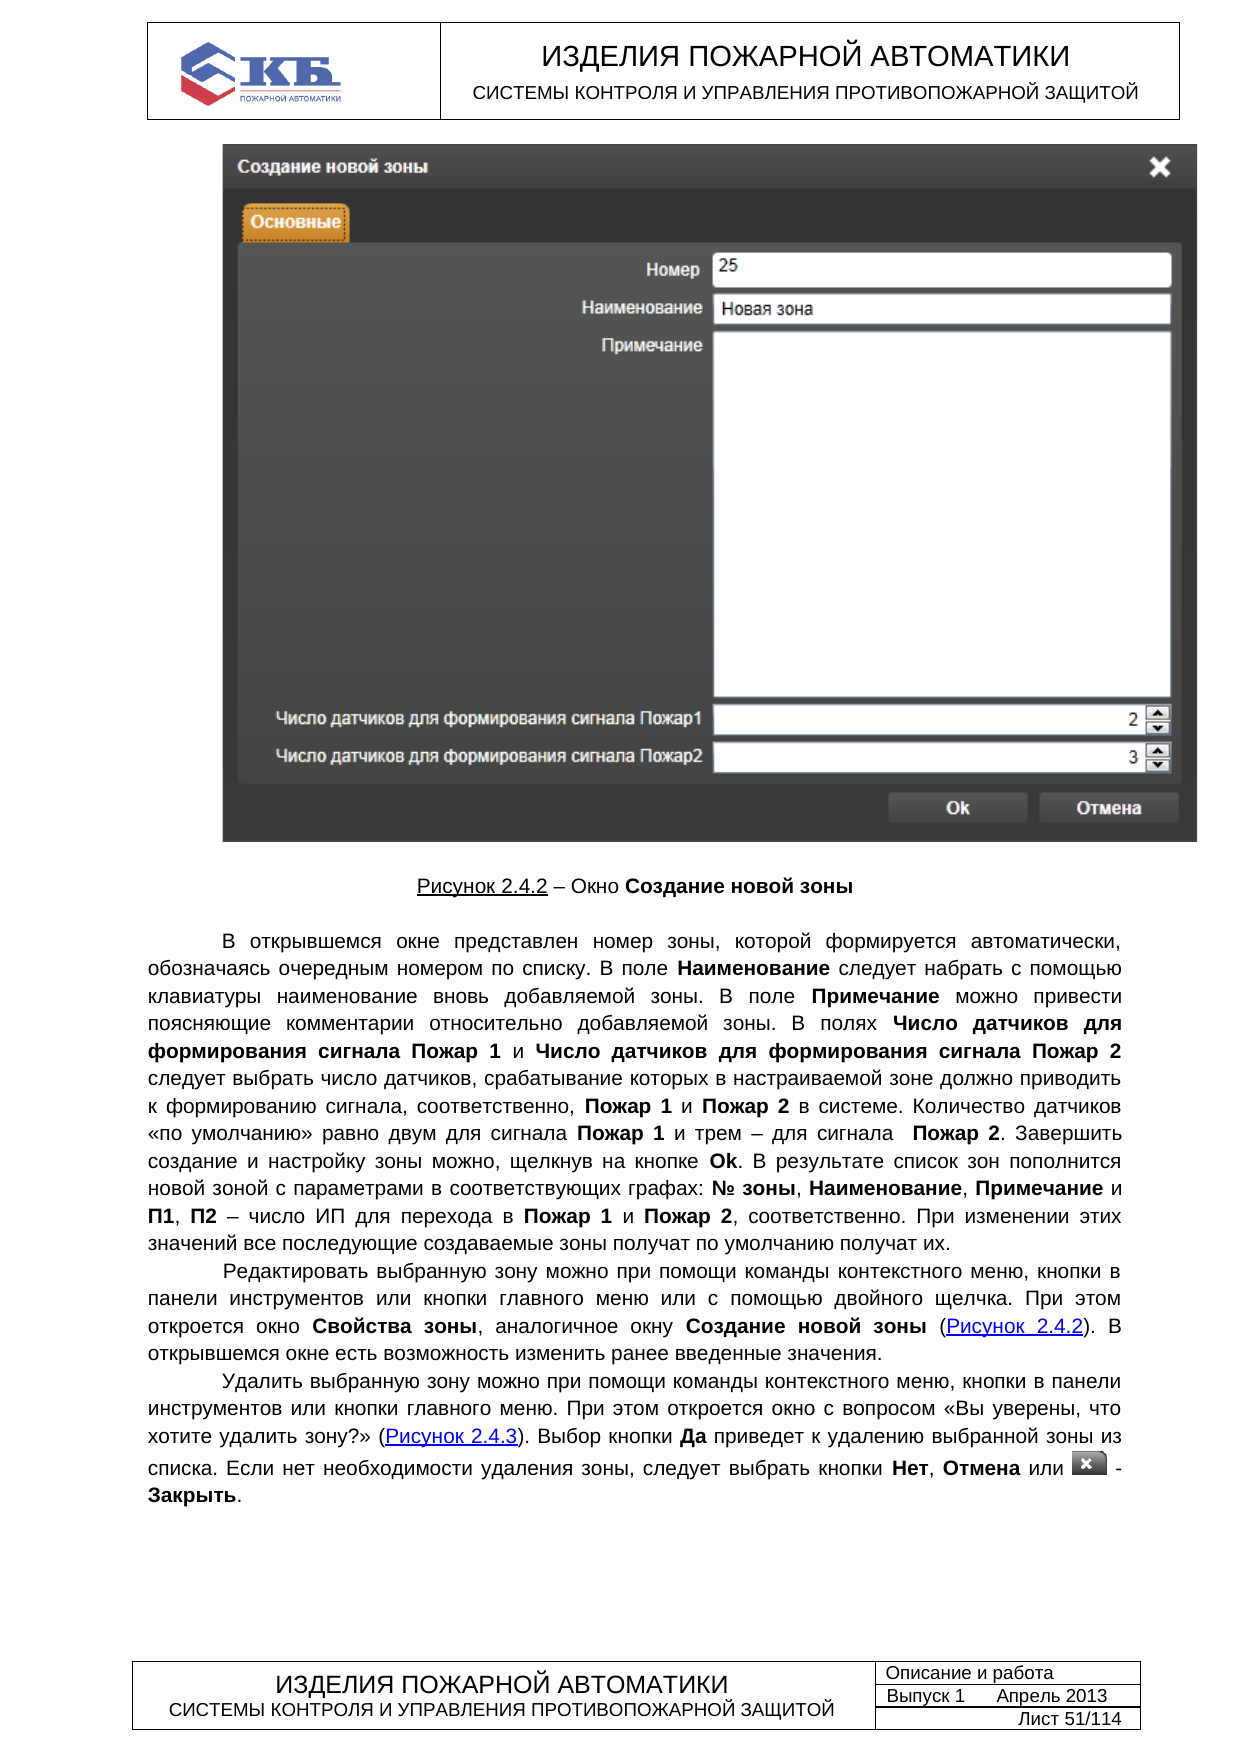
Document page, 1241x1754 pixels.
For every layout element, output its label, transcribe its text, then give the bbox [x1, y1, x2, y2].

list Удалить выбранную зону можно при помощи команды контекстного меню, кнопки в панели инструментов или кнопки главного меню. При этом откроется окно с вопросом «Вы уверены, что хотите удалить зону?» (Рисунок 2.4.3). Выбор кнопки Да приведет к удалению выбранной зоны из списка. Если нет необходимости удаления зоны, следует выбрать кнопки Нет, Отмена или - Закрыть. [148, 1368, 1122, 1507]
list Рисунок 2.4.2 – Окно Создание новой зоны [148, 873, 1122, 897]
list Редактировать выбранную зону можно при помощи команды контекстного меню, кнопки в панели инструментов или кнопки главного меню или с помощью двойного щелчка. При этом откроется окно Свойства зоны, аналогичное окну Создание новой зоны (Рисунок 2.4.2). В открывшемся окне есть возможность изменить ранее введенные значения. [148, 1258, 1122, 1365]
picture [1072, 1451, 1107, 1475]
list В открывшемся окне представлен номер зоны, которой формируется автоматически, обозначаясь очередным номером по списку. В поле Наименование следует набрать с помощью клавиатуры наименование вновь добавляемой зоны. В поле Примечание можно привести поясняющие комментарии относительно добавляемой зоны. В полях Число датчиков для формирования сигнала Пожар 1 и Число датчиков для формирования сигнала Пожар 2 следует выбрать число датчиков, срабатывание которых в настраиваемой зоне должно приводить к формированию сигнала, соответственно, Пожар 1 и Пожар 2 в системе. Количество датчиков «по умолчанию» равно двум для сигнала Пожар 1 и трем – для сигнала Пожар 2. Завершить создание и настройку зоны можно, щелкнув на кнопке Ok. В результате список зон пополнится новой зоной с параметрами в соответствующих графах: № зоны, Наименование, Примечание и П1, П2 – число ИП для перехода в Пожар 1 и Пожар 2, соответственно. При изменении этих значений все последующие создаваемые зоны получат по умолчанию получат их. [148, 928, 1122, 1255]
picture [177, 34, 354, 115]
picture [222, 144, 1198, 842]
